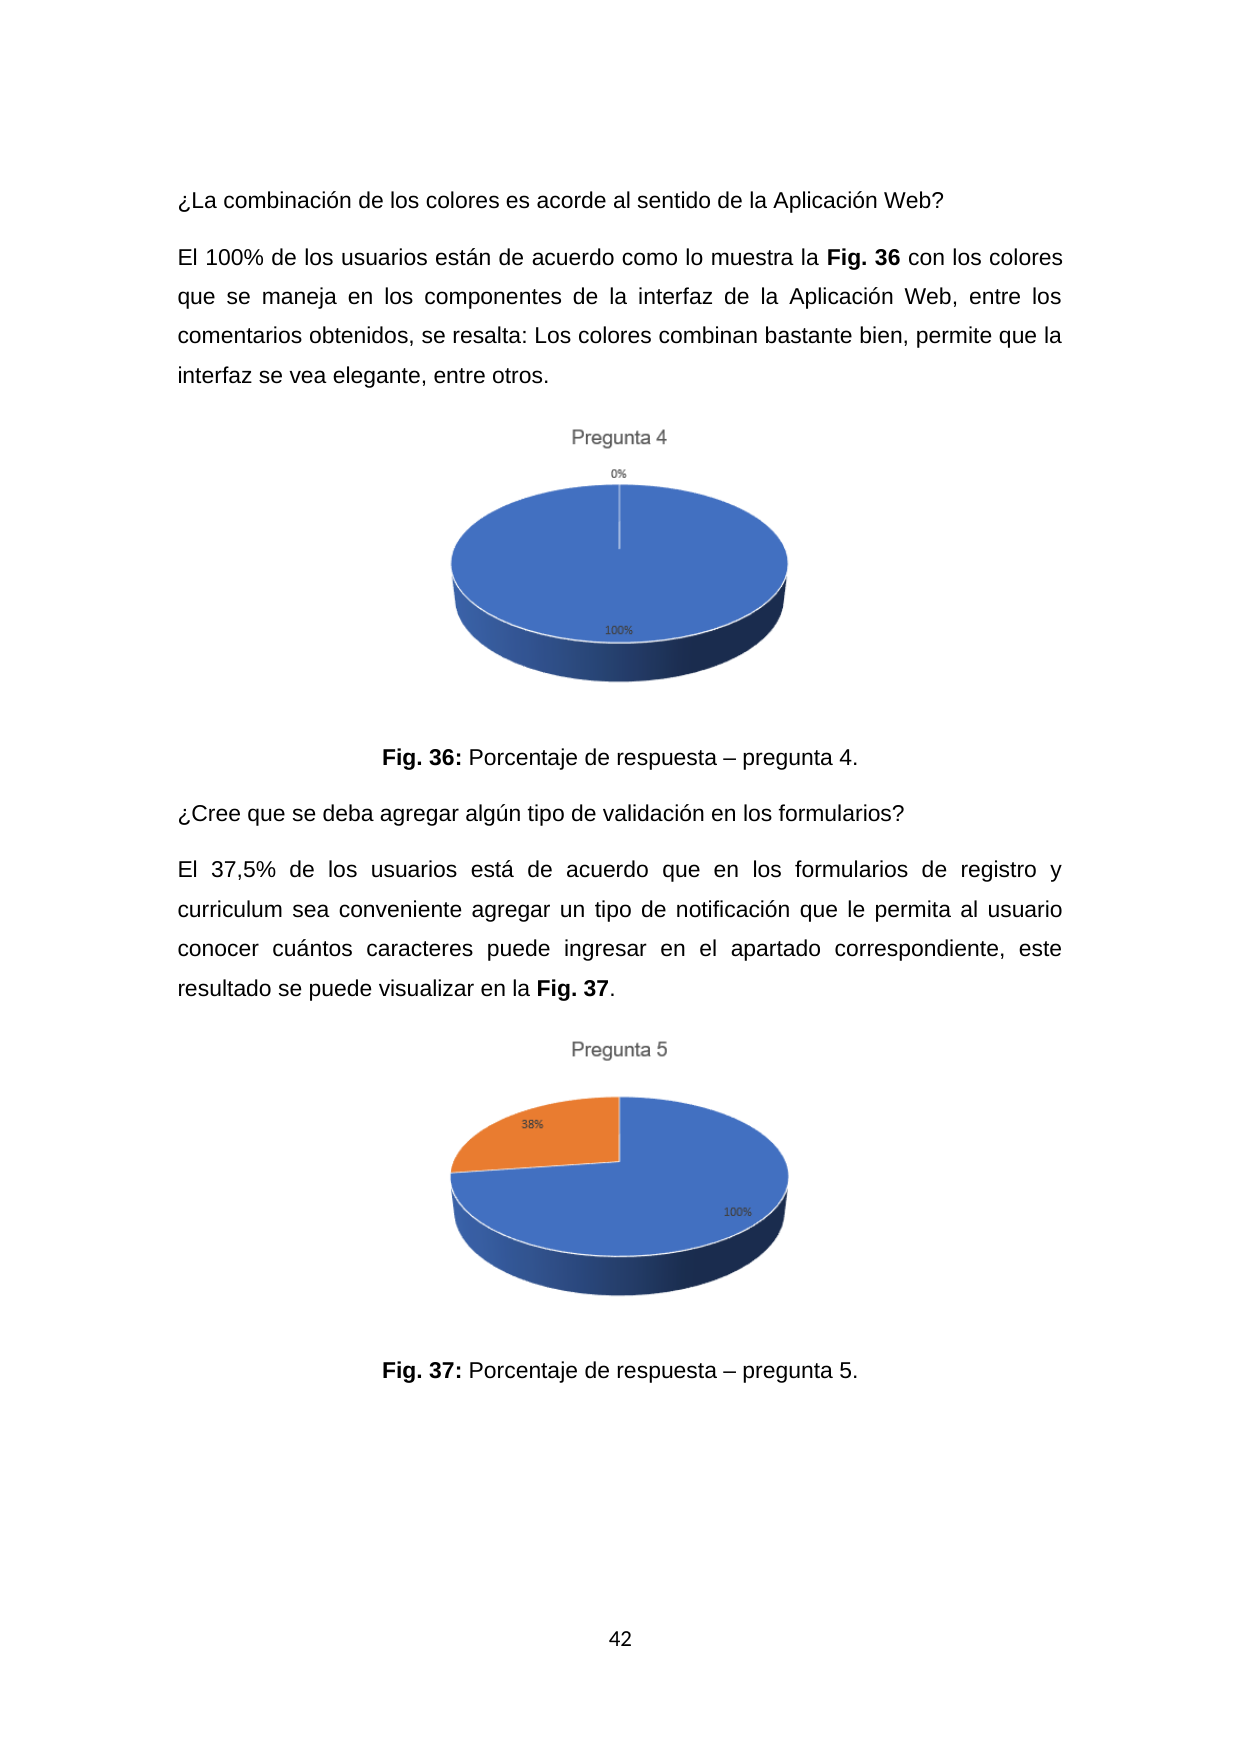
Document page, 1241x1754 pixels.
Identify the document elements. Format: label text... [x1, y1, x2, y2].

picture [371, 418, 869, 714]
text Fig. 37: Porcentaje de respuesta – pregunta 5. [177, 1357, 1063, 1383]
text ¿La combinación de los colores es acorde al sentido de la Aplicación Web? [177, 187, 1063, 214]
text Fig. 36: Porcentaje de respuesta – pregunta 4. [177, 744, 1063, 770]
text El 37,5% de los usuarios está de acuerdo que en los formularios de registro y curriculum sea conveniente agregar un tipo de notificación que le permita al usuario conocer cuántos caracteres puede ingresar en el apartado correspondiente, este resultado se puede visualizar en la Fig. 37. [177, 856, 1063, 1001]
text El 100% de los usuarios están de acuerdo como lo muestra la Fig. 36 con los colores que se maneja en los componentes de la interfaz de la Aplicación Web, entre los comentarios obtenidos, se resalta: Los colores combinan bastante bien, permite que la interfaz se vea elegante, entre otros. [177, 243, 1063, 388]
text ¿Cree que se deba agregar algún tipo de validación en los formularios? [177, 800, 1063, 827]
picture [370, 1031, 871, 1327]
